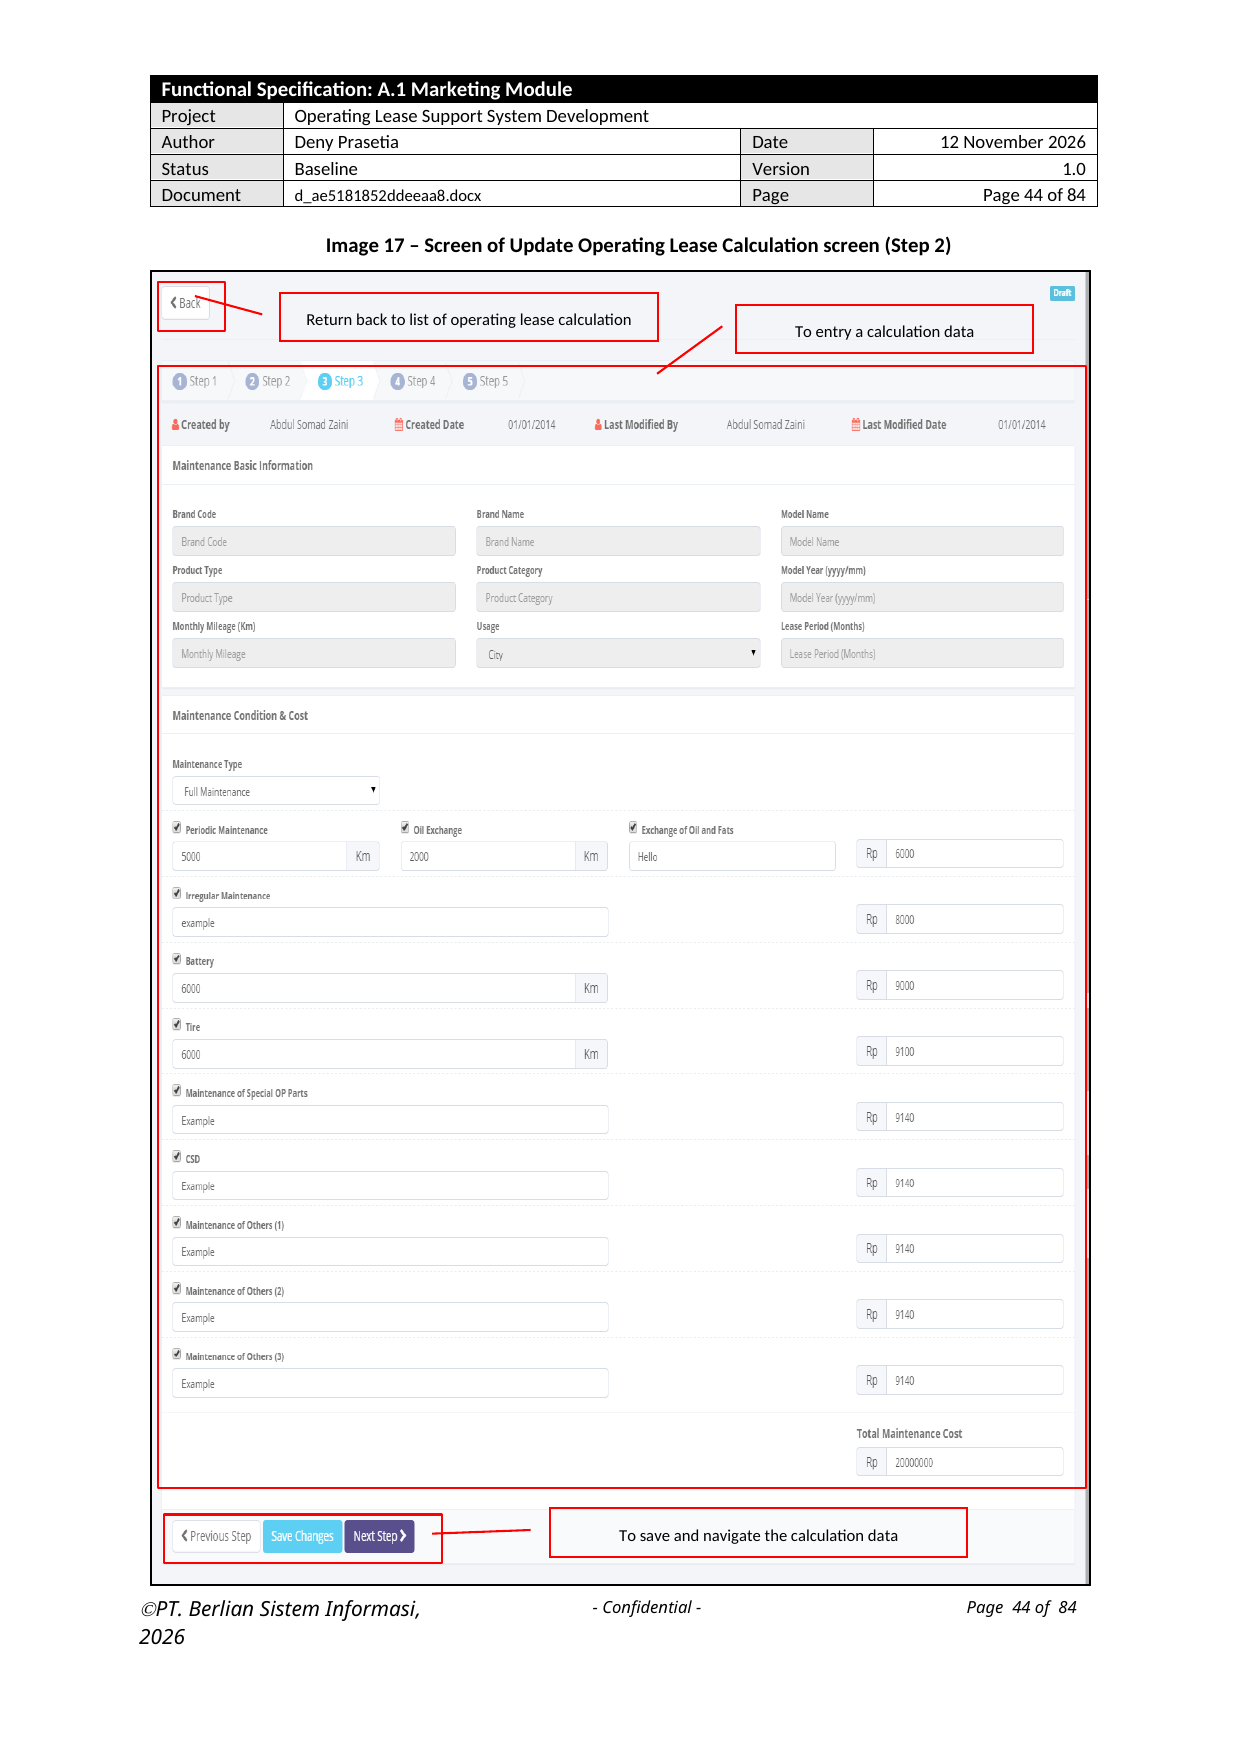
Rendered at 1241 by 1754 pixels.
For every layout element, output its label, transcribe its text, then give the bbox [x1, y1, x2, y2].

picture [152, 272, 1089, 1584]
text Image 17 – Screen of Update Operating Lease Calculation screen (Step 2) [187, 232, 1090, 257]
